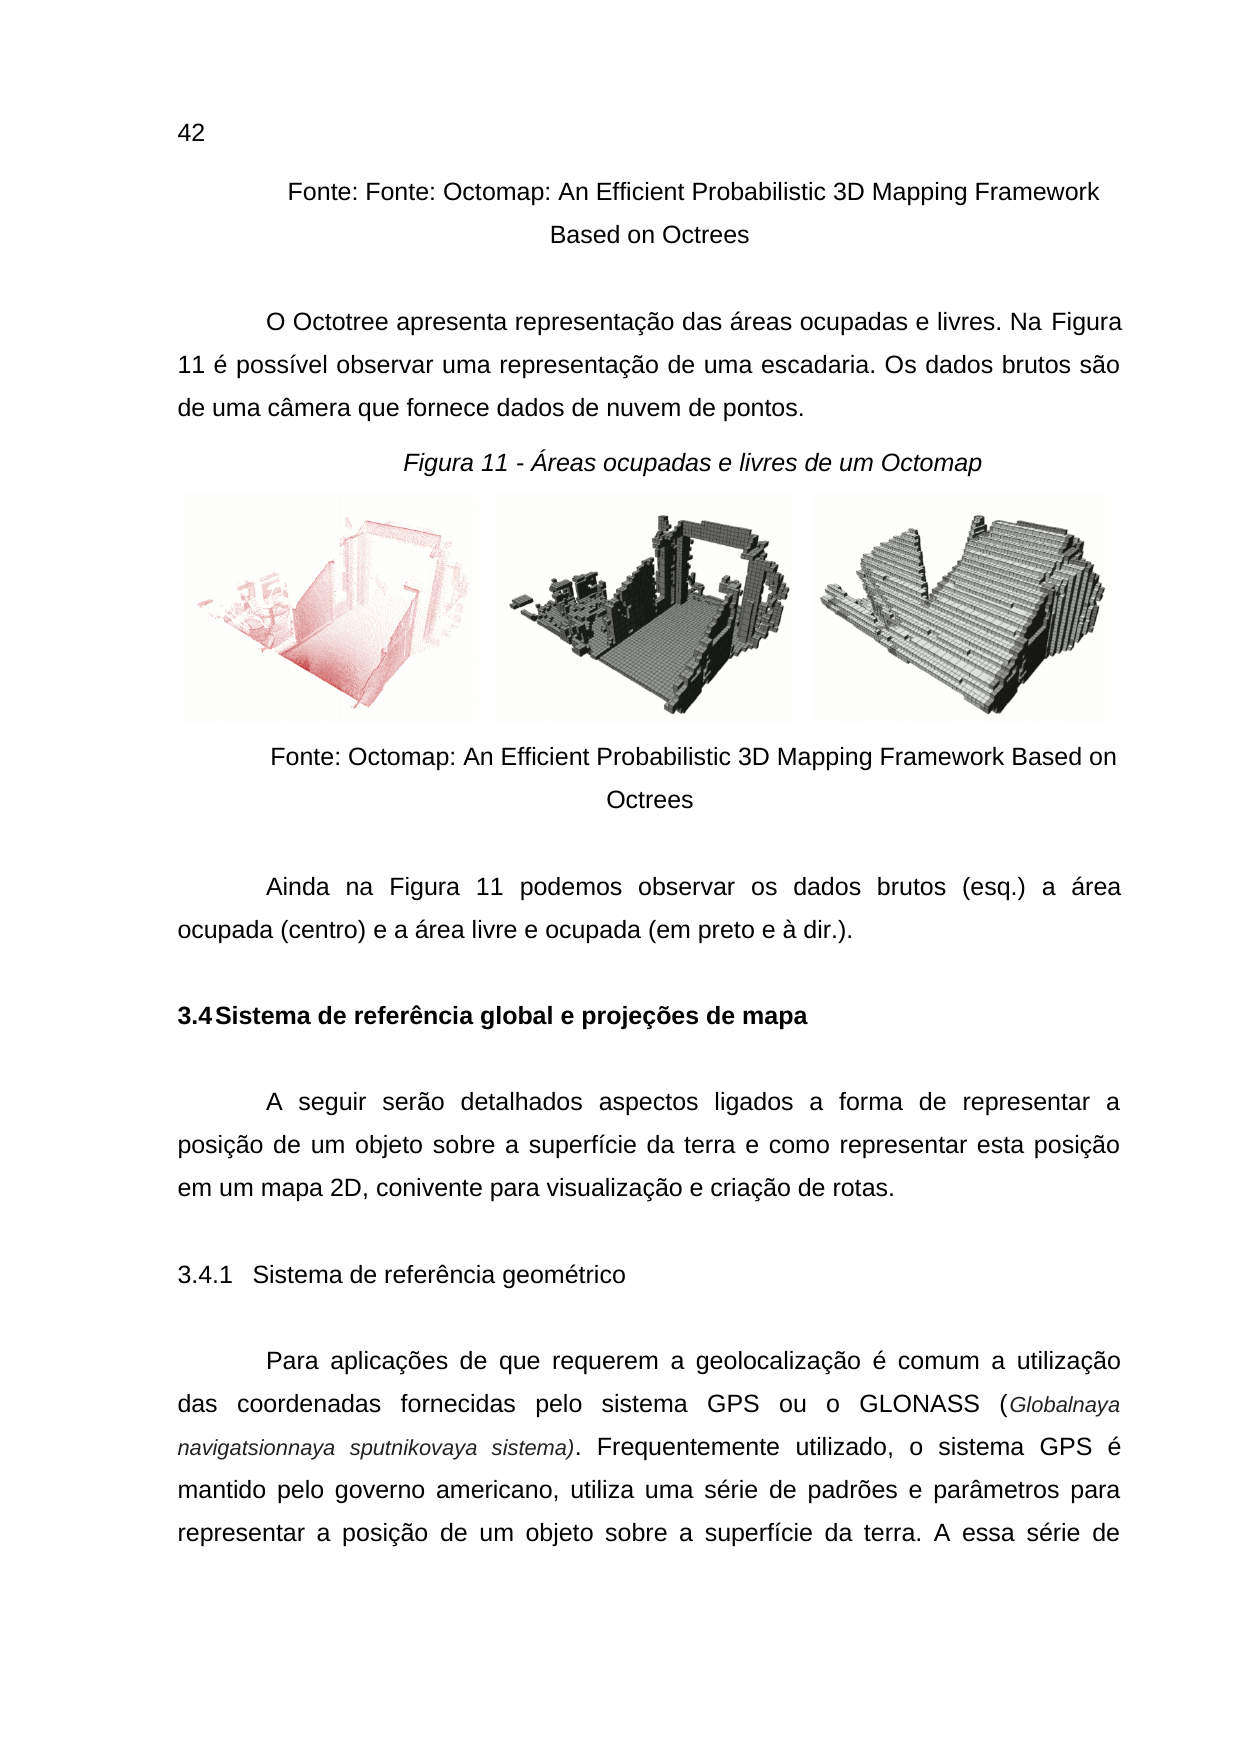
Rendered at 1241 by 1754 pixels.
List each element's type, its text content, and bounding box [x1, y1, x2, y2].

list Sistema de referência geométrico [177, 1260, 1122, 1288]
text O Octotree apresenta representação das áreas ocupadas e livres. Na Figura 10 é possível observar uma representação de uma escadaria. Os dados brutos são de uma câmera que fornece dados de nuvem de pontos. [177, 307, 1122, 422]
text Fonte: Fonte: Octomap: An Efficient Probabilistic 3D Mapping Framework Based on Octrees [177, 177, 1122, 249]
text Figura 11 - Áreas ocupadas e livres de um Octomap [177, 448, 1122, 477]
subtitle Sistema de referência global e projeções de mapa [177, 1001, 1122, 1030]
text Ainda na Figura 10 podemos observar os dados brutos (esq.) a área ocupada (centro) e a área livre e ocupada (em preto e à dir.). [177, 872, 1122, 943]
text Fonte: Octomap: An Efficient Probabilistic 3D Mapping Framework Based on Octrees [177, 742, 1122, 814]
text A seguir serão detalhados aspectos ligados a forma de representar a posição de um objeto sobre a superfície da terra e como representar esta posição em um mapa 2D, conivente para visualização e criação de rotas. [177, 1087, 1122, 1202]
picture [185, 491, 1114, 728]
